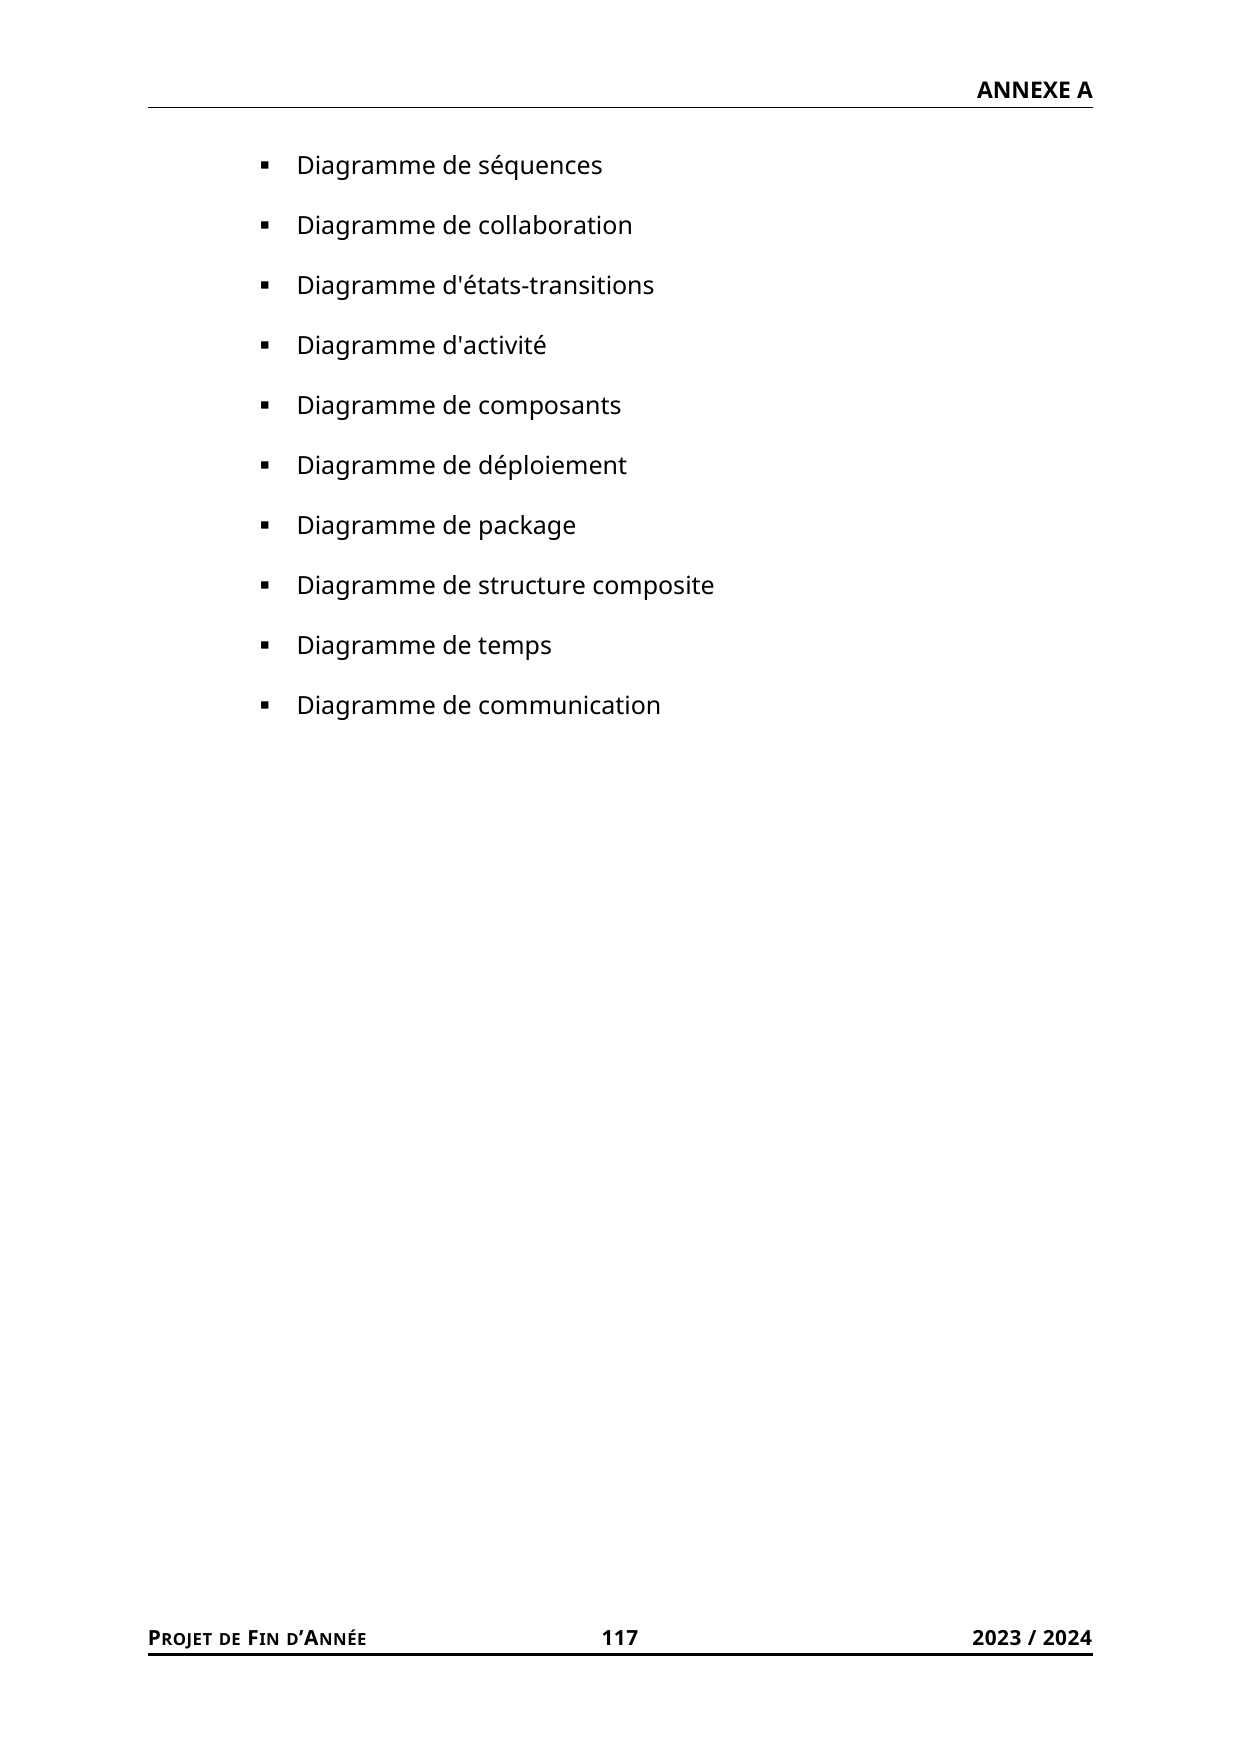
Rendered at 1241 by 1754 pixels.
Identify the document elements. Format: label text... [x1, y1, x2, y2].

list Diagramme de collaboration [259, 208, 1093, 242]
list Diagramme de package [259, 508, 1093, 542]
list Diagramme de communication [259, 688, 1093, 722]
list Diagramme de structure composite [259, 568, 1093, 602]
list Diagramme d'états-transitions [259, 268, 1093, 302]
list Diagramme de temps [259, 628, 1093, 662]
list Diagramme de séquences [259, 148, 1093, 182]
list Diagramme de composants [259, 388, 1093, 422]
list Diagramme de déploiement [259, 448, 1093, 482]
list Diagramme d'activité [259, 328, 1093, 362]
